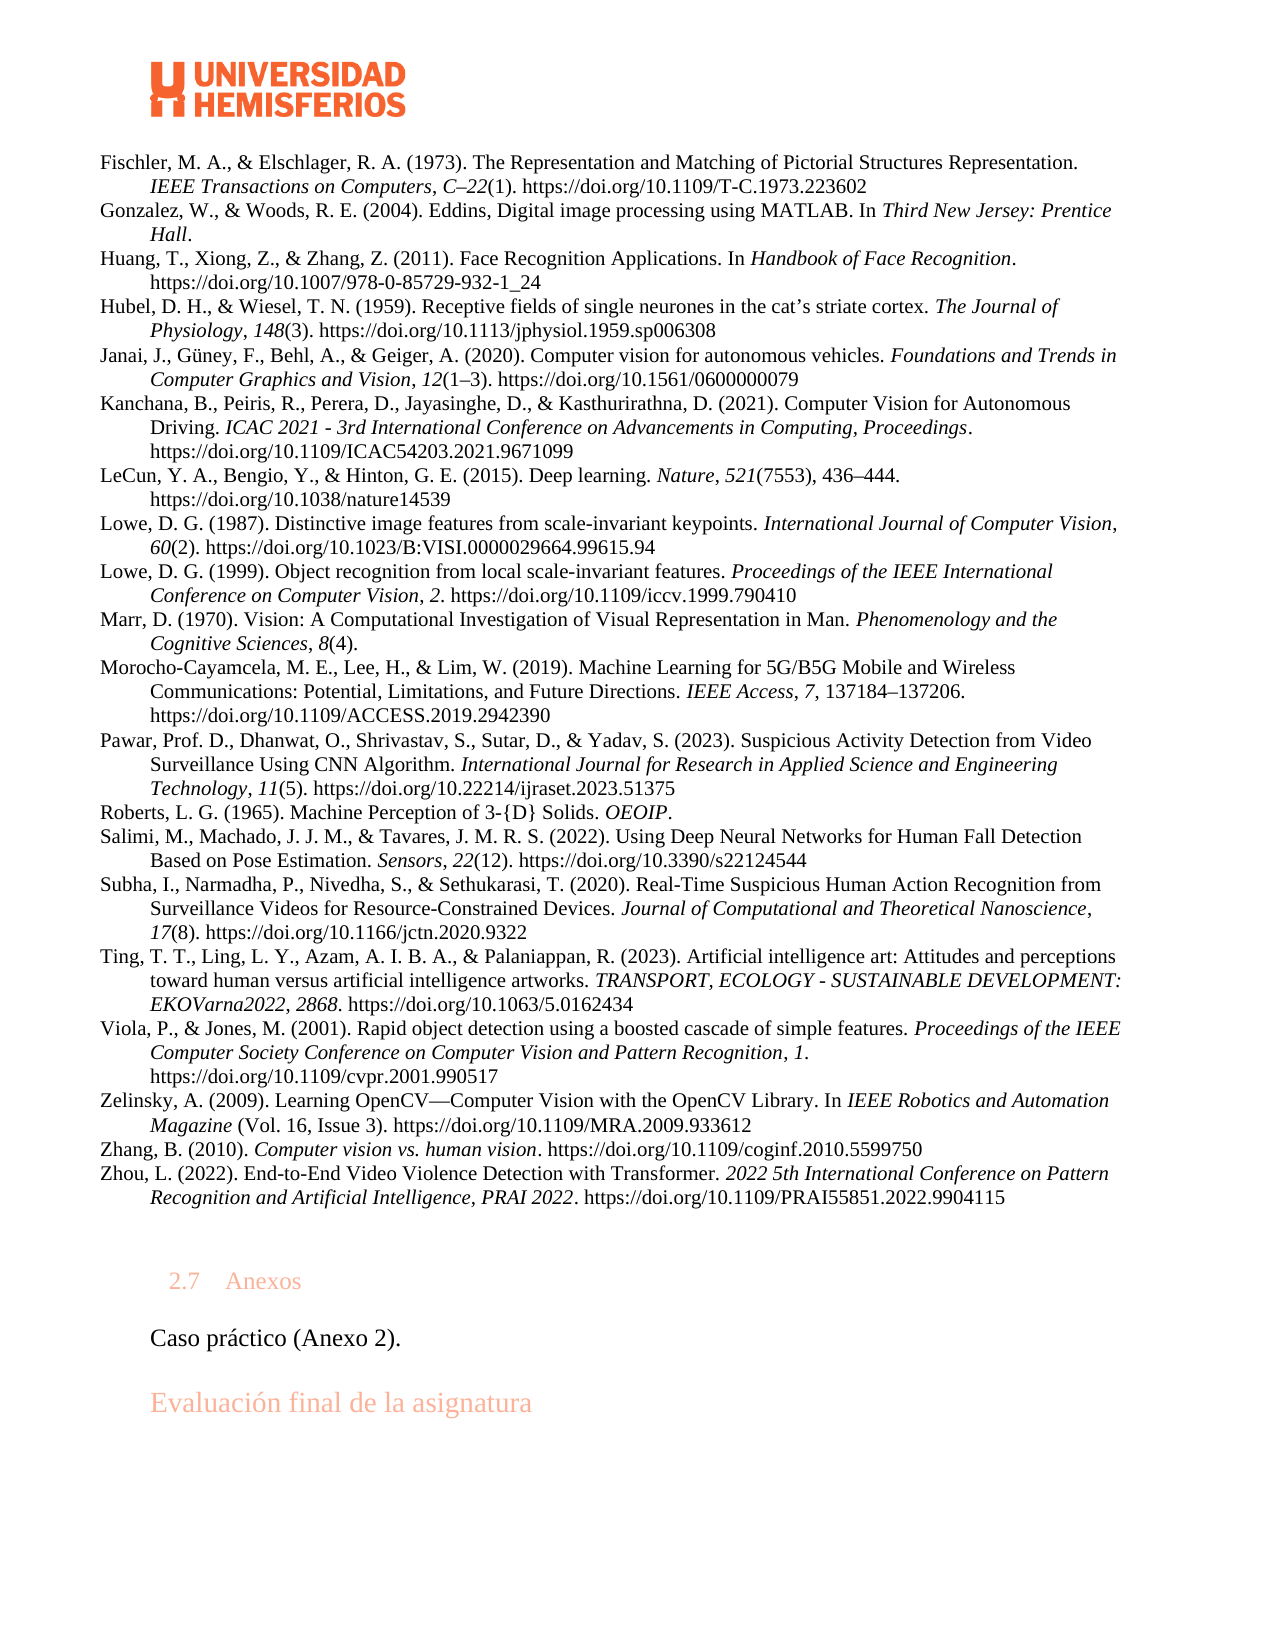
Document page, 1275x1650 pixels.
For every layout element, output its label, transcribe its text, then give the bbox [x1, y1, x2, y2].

subtitle Evaluación final de la asignatura [150, 1385, 1125, 1418]
picture [142, 58, 416, 117]
text Caso práctico (Anexo 2). [150, 1323, 1125, 1352]
subtitle Anexos [169, 1266, 1125, 1294]
